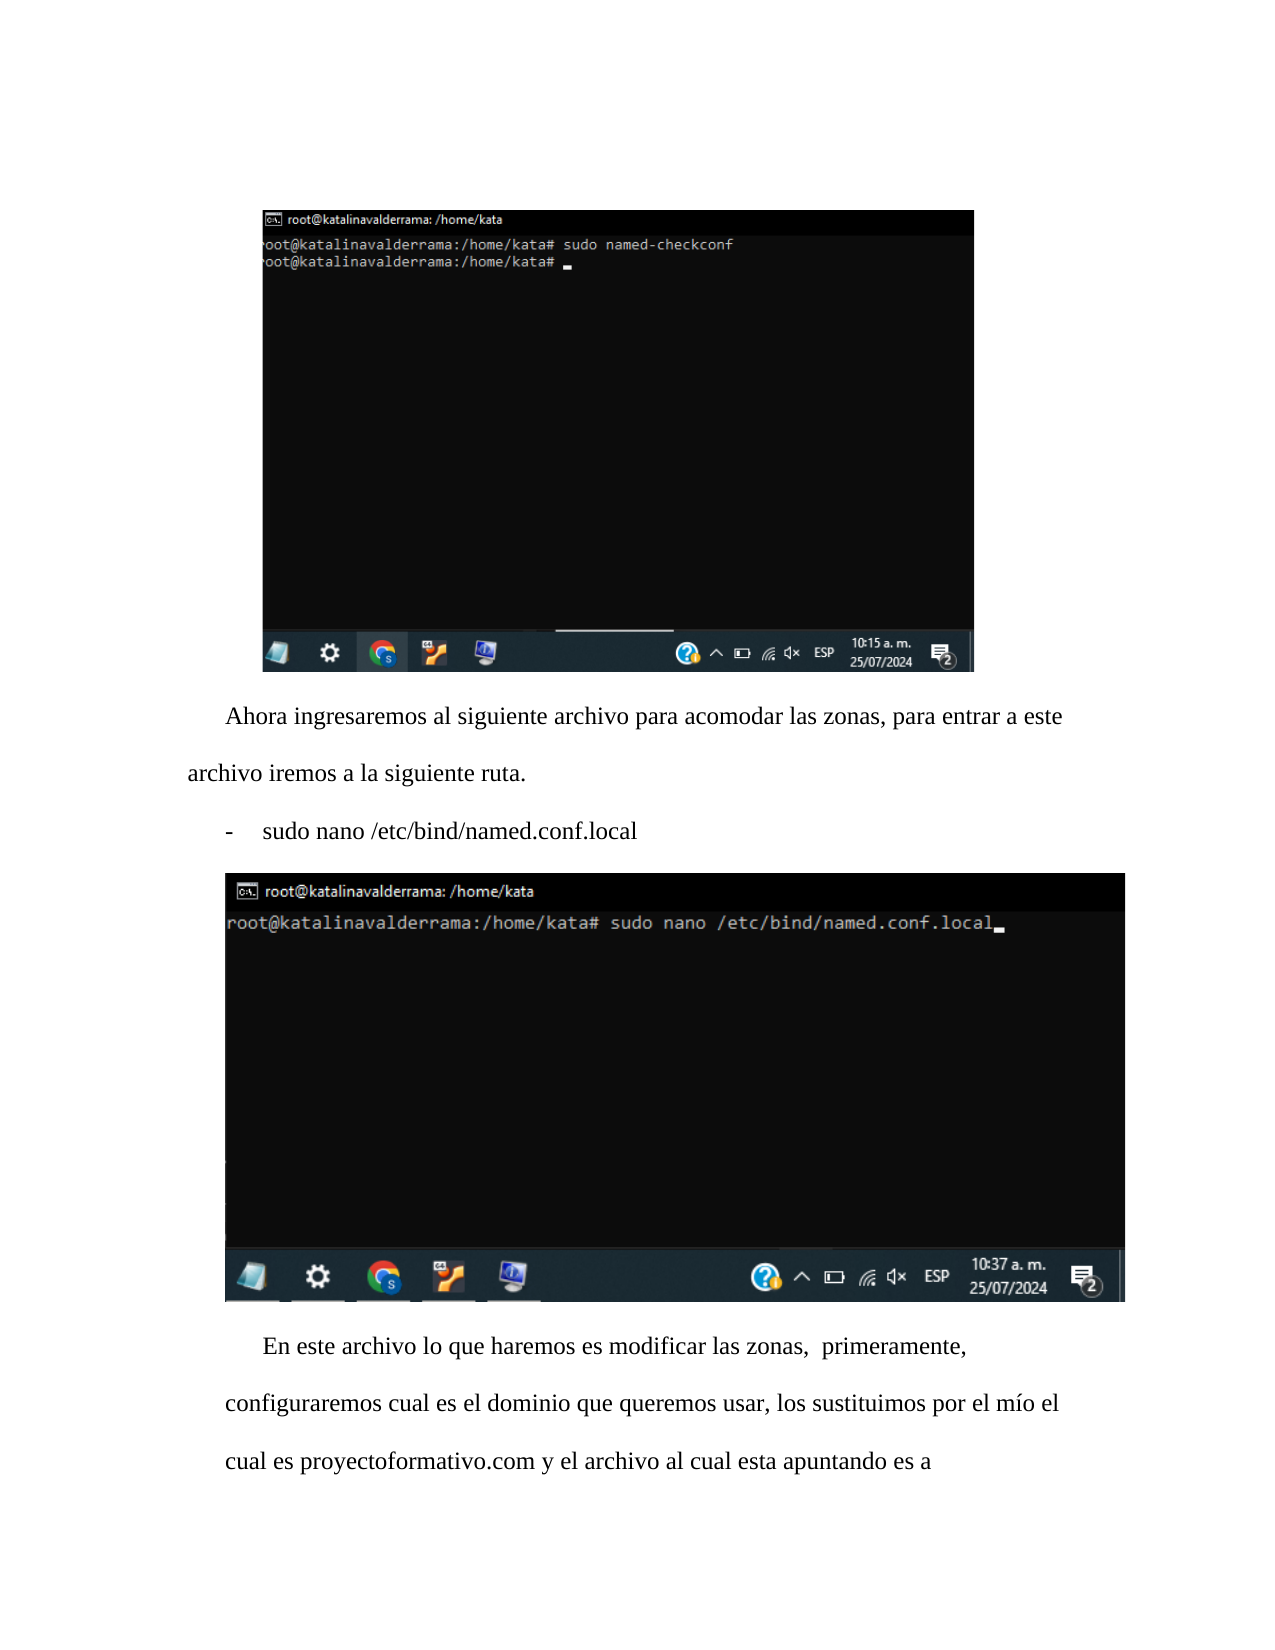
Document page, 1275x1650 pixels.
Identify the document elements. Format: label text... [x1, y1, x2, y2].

picture [225, 873, 1125, 1302]
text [225, 1331, 1087, 1474]
text Ahora ingresaremos al siguiente archivo para acomodar las zonas, para entrar a este archivo iremos a la siguiente ruta. [187, 701, 1087, 787]
picture [262, 210, 975, 672]
list sudo nano /etc/bind/named.conf.local [225, 816, 1087, 844]
